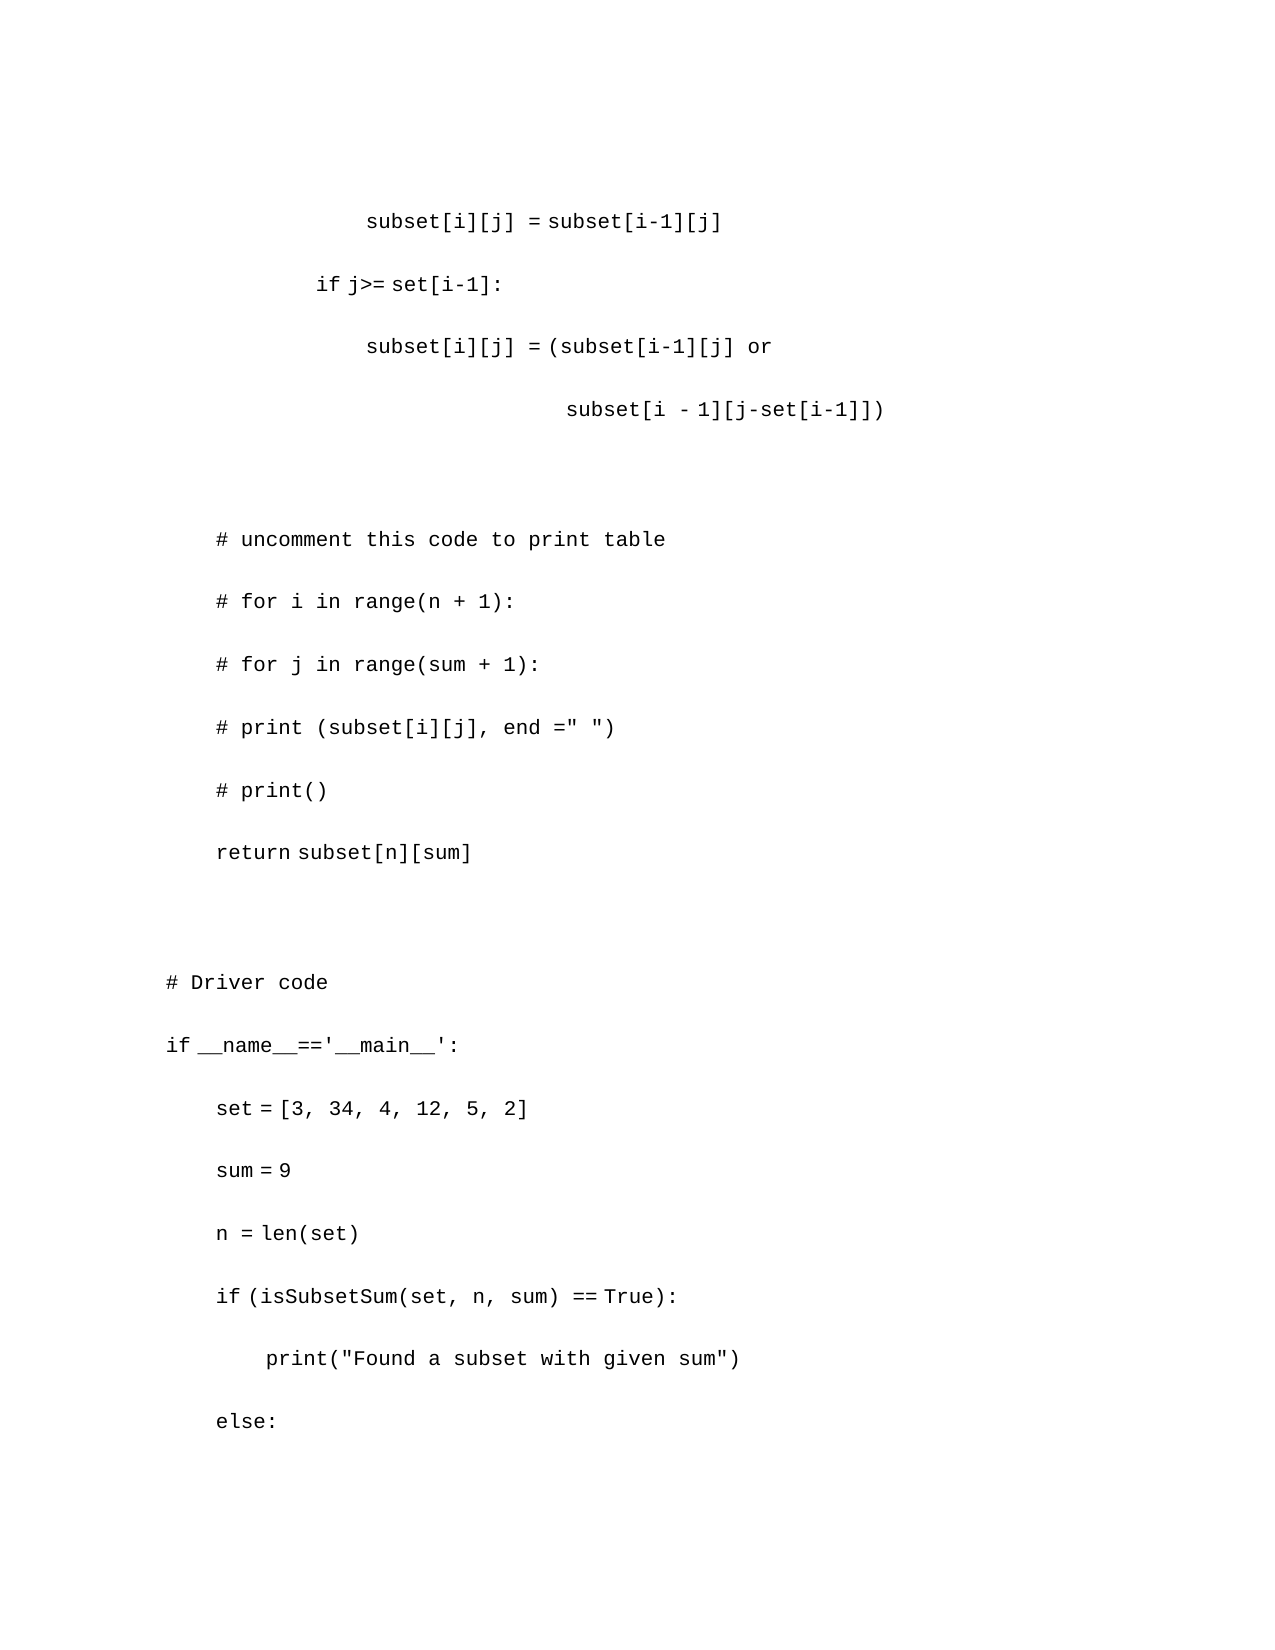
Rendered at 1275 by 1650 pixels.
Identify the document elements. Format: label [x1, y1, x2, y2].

table_header [150, 150, 1032, 1496]
